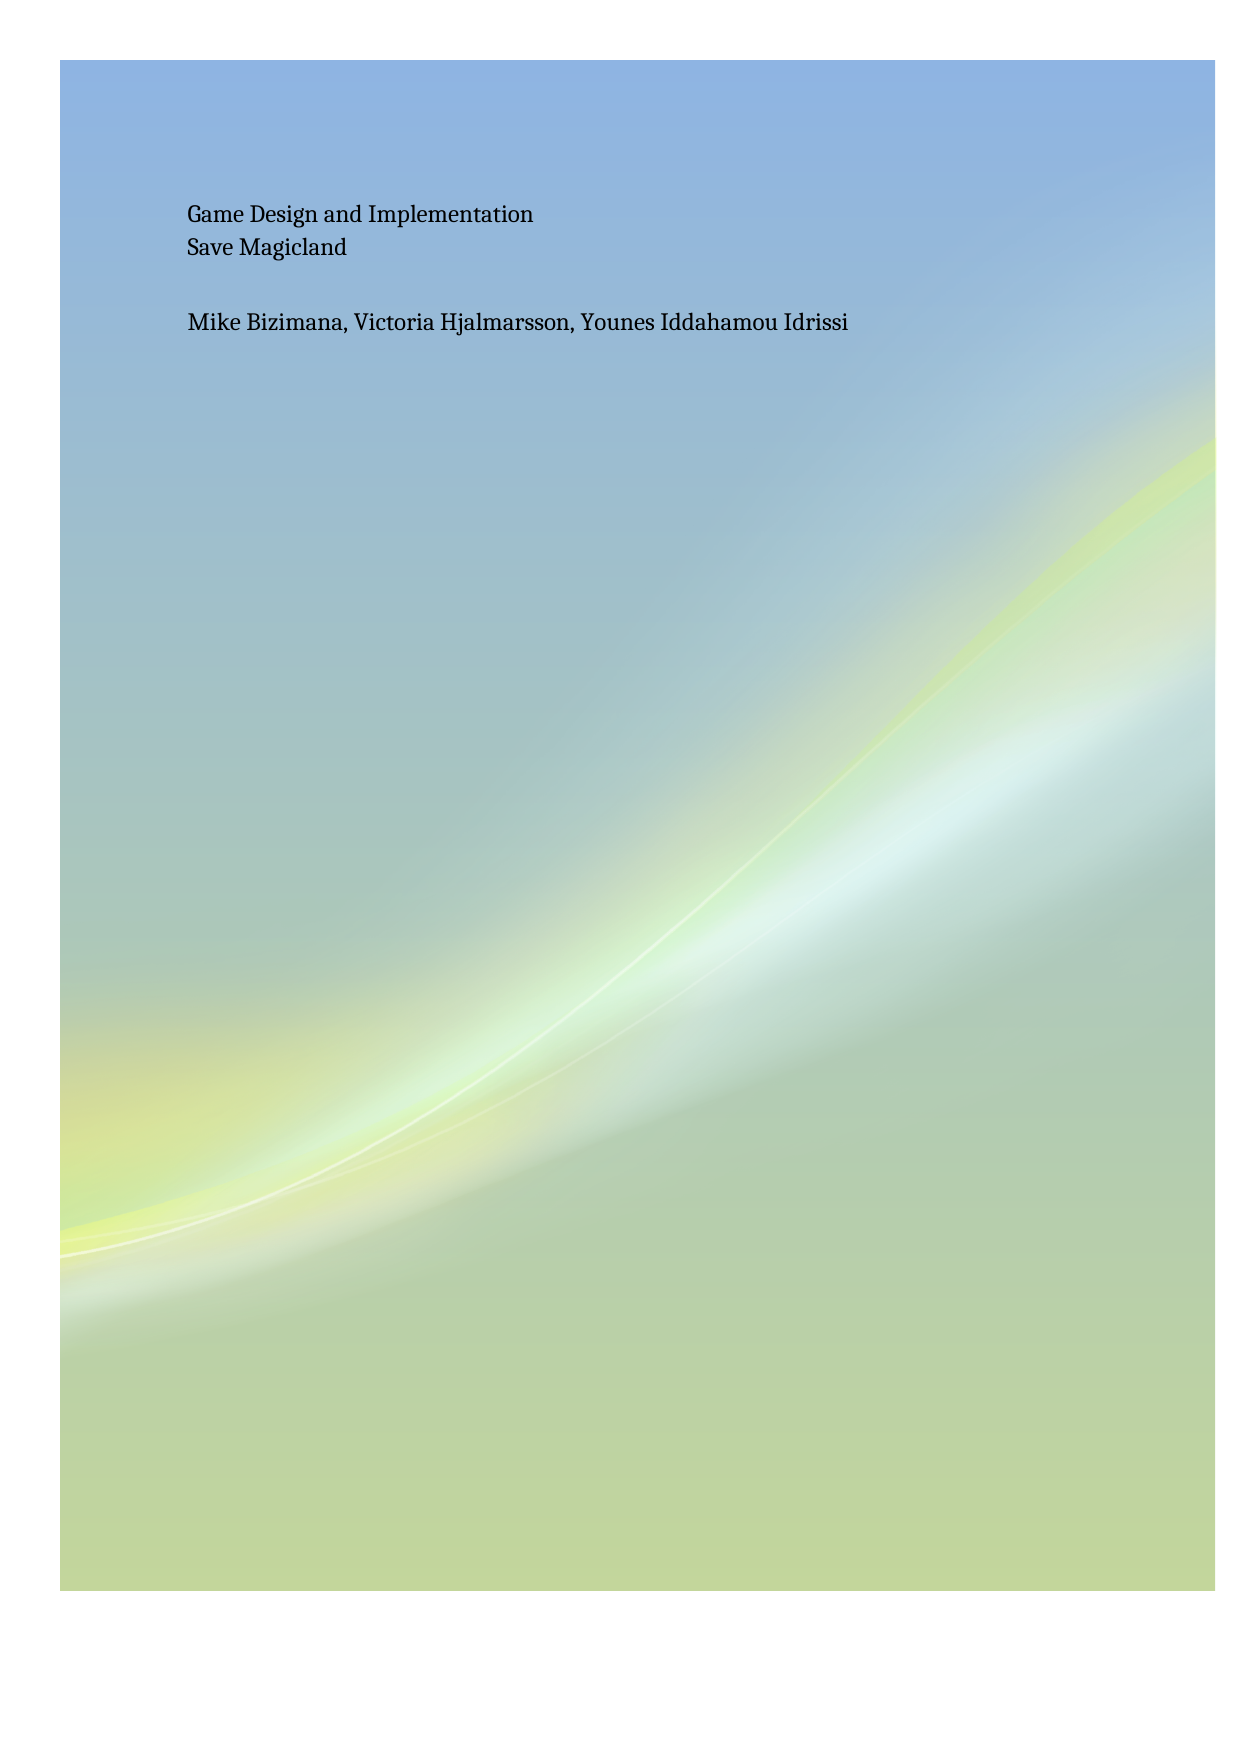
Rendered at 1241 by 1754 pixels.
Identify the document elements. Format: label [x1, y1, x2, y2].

picture [60, 60, 1217, 1504]
